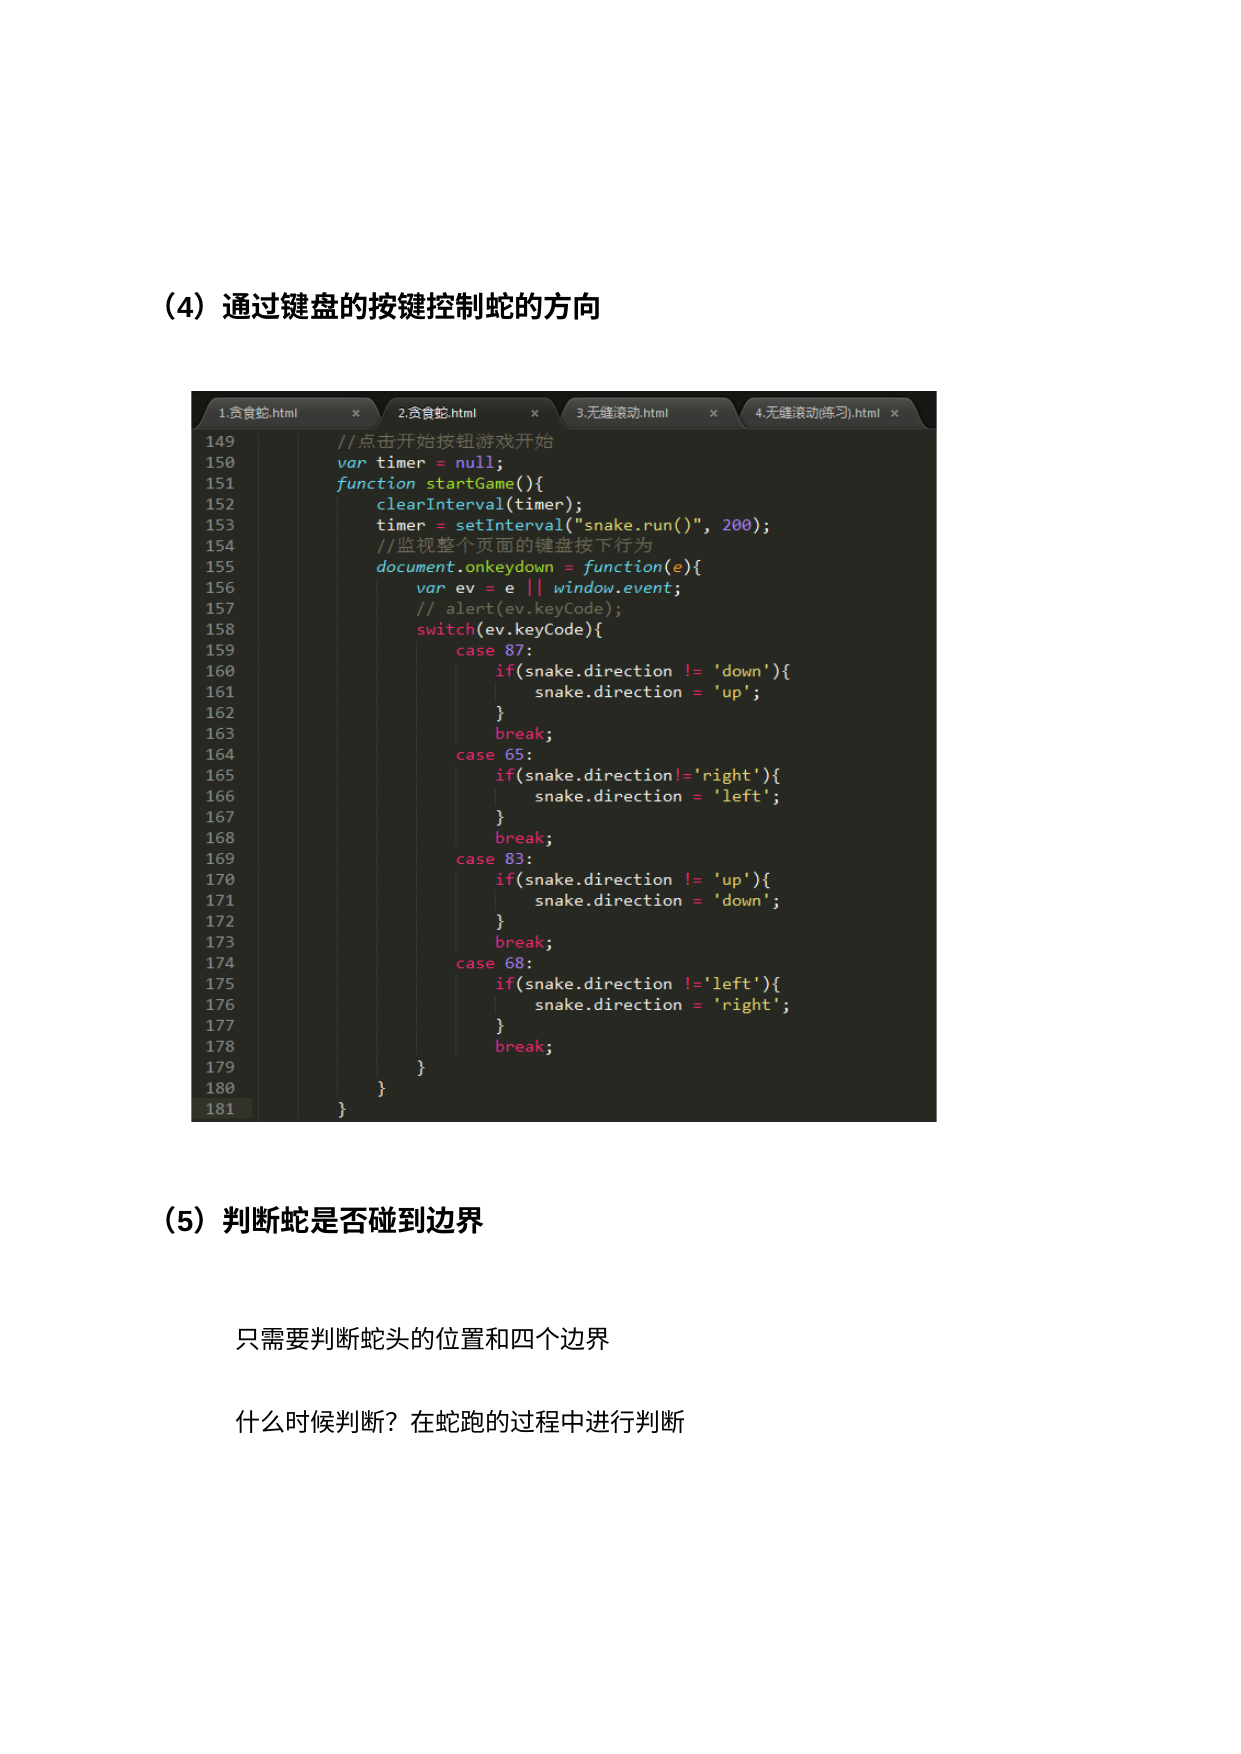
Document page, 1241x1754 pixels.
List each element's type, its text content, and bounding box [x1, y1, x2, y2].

subtitle （5）判断蛇是否碰到边界 [148, 1186, 1092, 1251]
text 只需要判断蛇头的位置和四个边界 [191, 1305, 1092, 1370]
subtitle （4）通过键盘的按键控制蛇的方向 [148, 273, 1092, 338]
picture [191, 391, 937, 1122]
text 什么时候判断？在蛇跑的过程中进行判断 [191, 1388, 1092, 1453]
